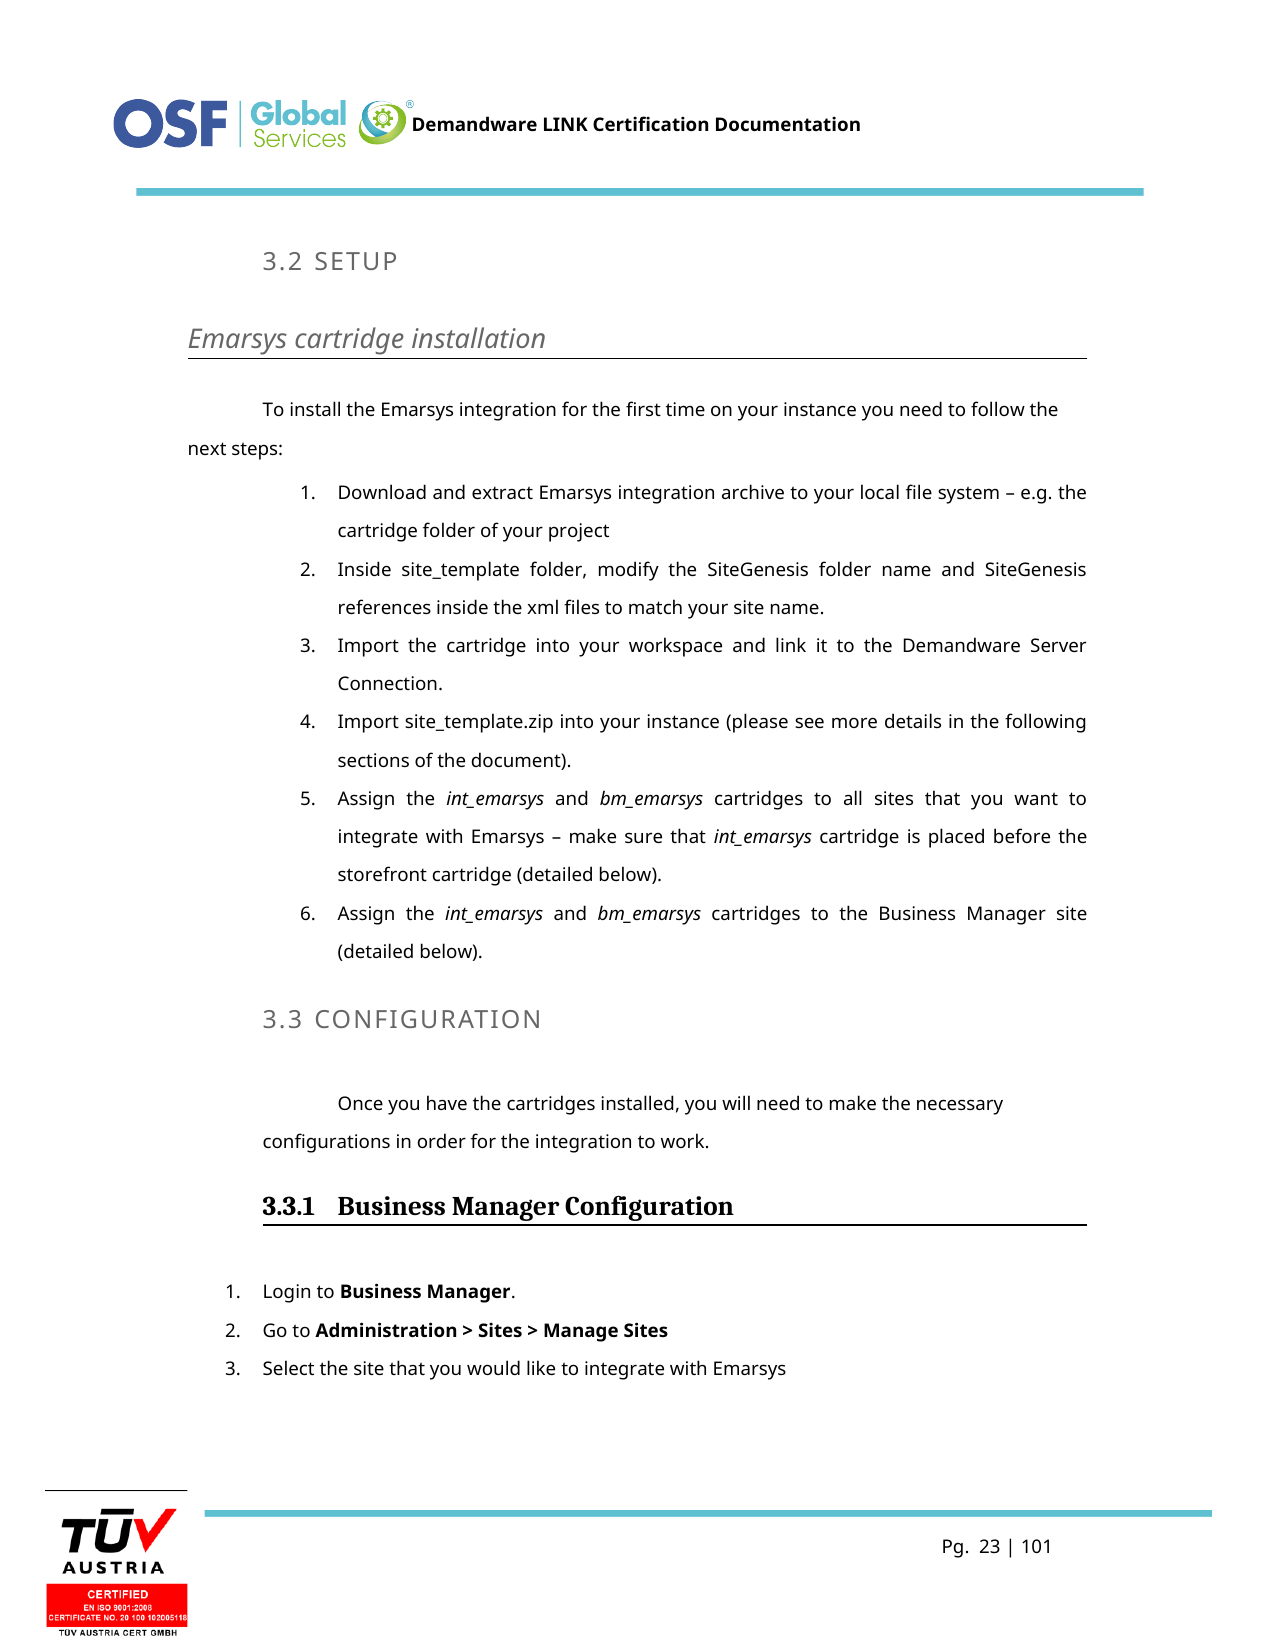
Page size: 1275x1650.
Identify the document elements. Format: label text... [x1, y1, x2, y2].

list Assign the int_emarsys and bm_emarsys cartridges to all sites that you want to integrate with Emarsys – make sure that int_emarsys cartridge is placed before the storefront cartridge (detailed below). [300, 785, 1087, 887]
text Once you have the cartridges installed, you will need to make the necessary configurations in order for the integration to work. [262, 1090, 1087, 1154]
subtitle Business Manager Configuration [262, 1191, 1087, 1226]
list Download and extract Emarsys integration archive to your local file system – e.g. the cartridge folder of your project [300, 479, 1087, 543]
list Go to Administration > Sites > Manage Sites [225, 1317, 1087, 1342]
list Select the site that you would like to integrate with Emarsys [225, 1355, 1087, 1381]
picture [113, 99, 414, 148]
list Import site_template.zip into your instance (please see more details in the following sections of the document). [300, 709, 1087, 772]
list Import the cartridge into your workspace and link it to the Demandware Server Connection. [300, 632, 1087, 696]
list Login to Business Manager. [225, 1279, 1087, 1304]
picture [136, 188, 1144, 196]
subtitle Emarsys cartridge installation [187, 319, 1087, 359]
picture [43, 1490, 187, 1634]
list Assign the int_emarsys and bm_emarsys cartridges to the Business Manager site (detailed below). [300, 900, 1087, 964]
subtitle Configuration [262, 1001, 1087, 1035]
list Inside site_template folder, modify the SiteGenesis folder name and SiteGenesis references inside the xml files to match your site name. [300, 556, 1087, 619]
picture [204, 1510, 1212, 1517]
text To install the Emarsys integration for the first time on your instance you need to follow the next steps: [187, 397, 1087, 460]
subtitle Setup [262, 243, 1087, 277]
